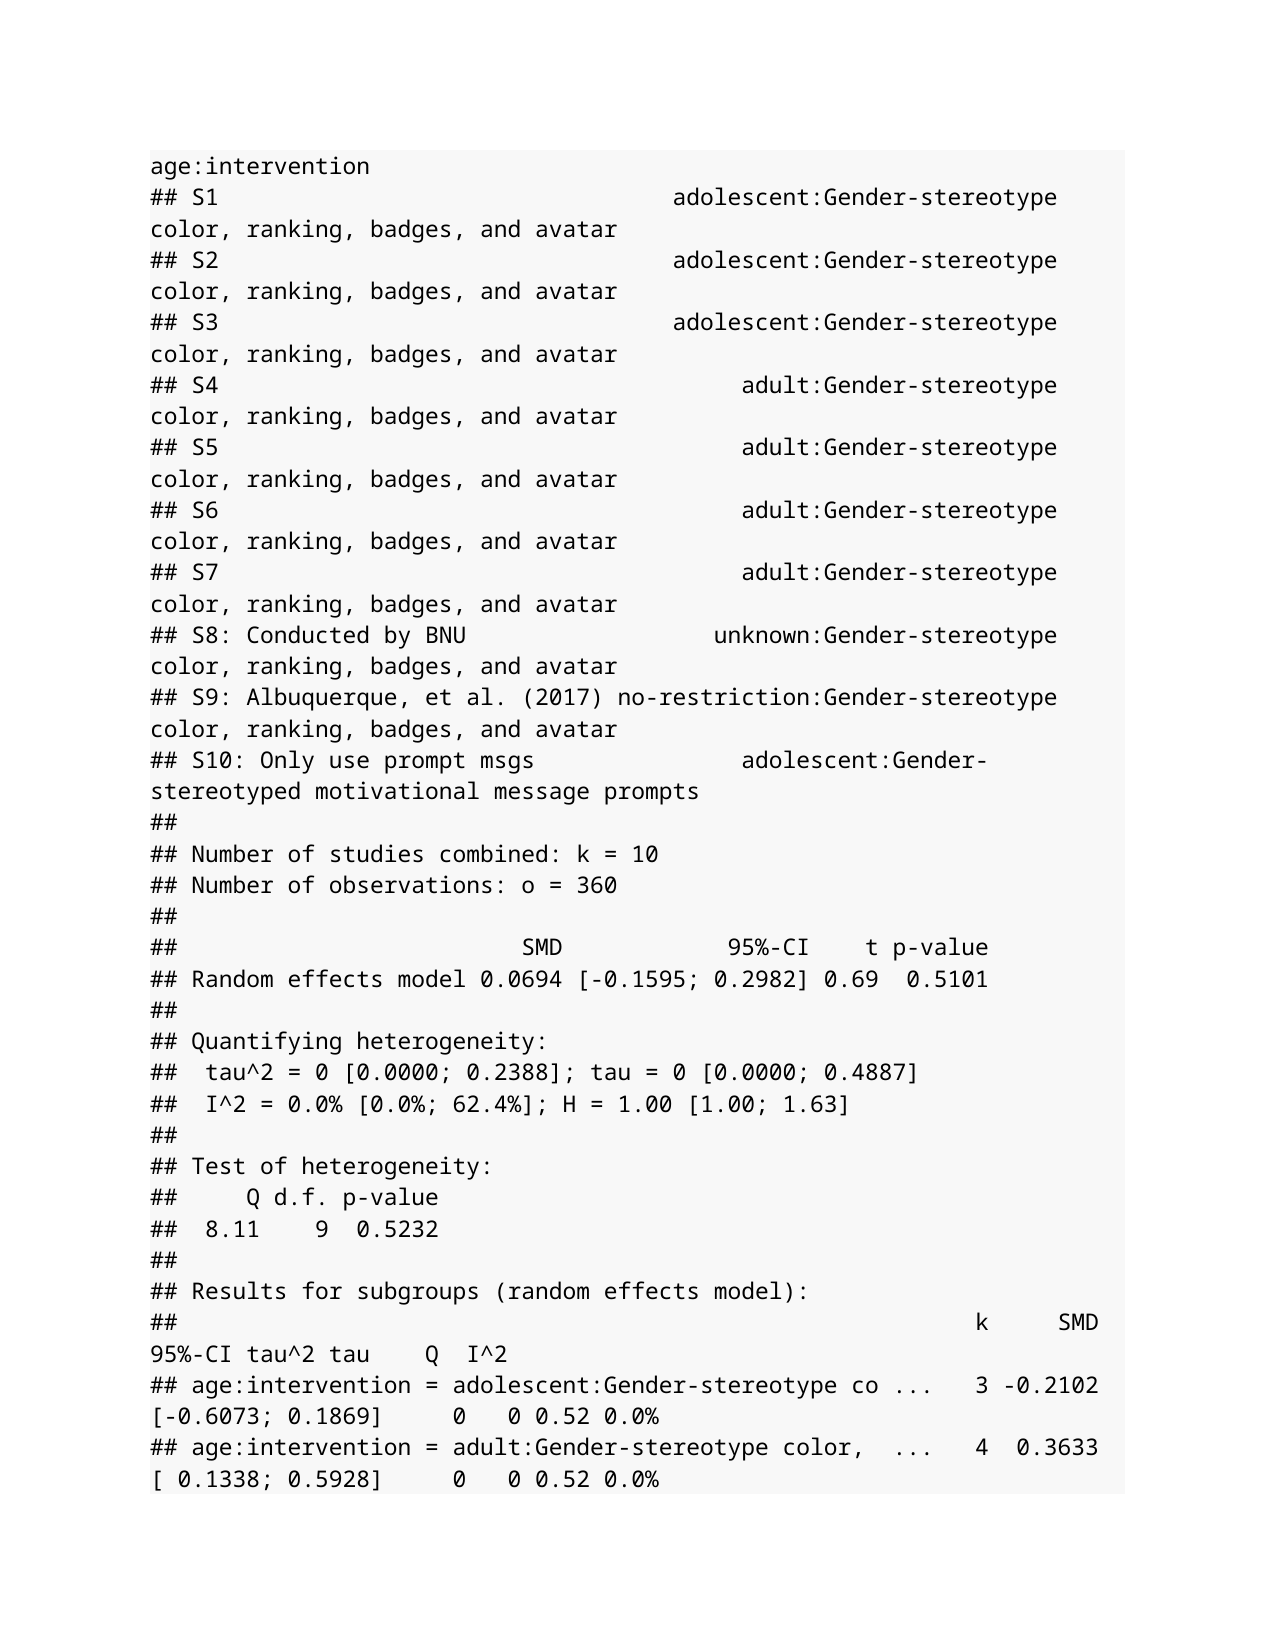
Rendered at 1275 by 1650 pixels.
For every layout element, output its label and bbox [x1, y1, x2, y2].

text [150, 150, 1125, 1494]
